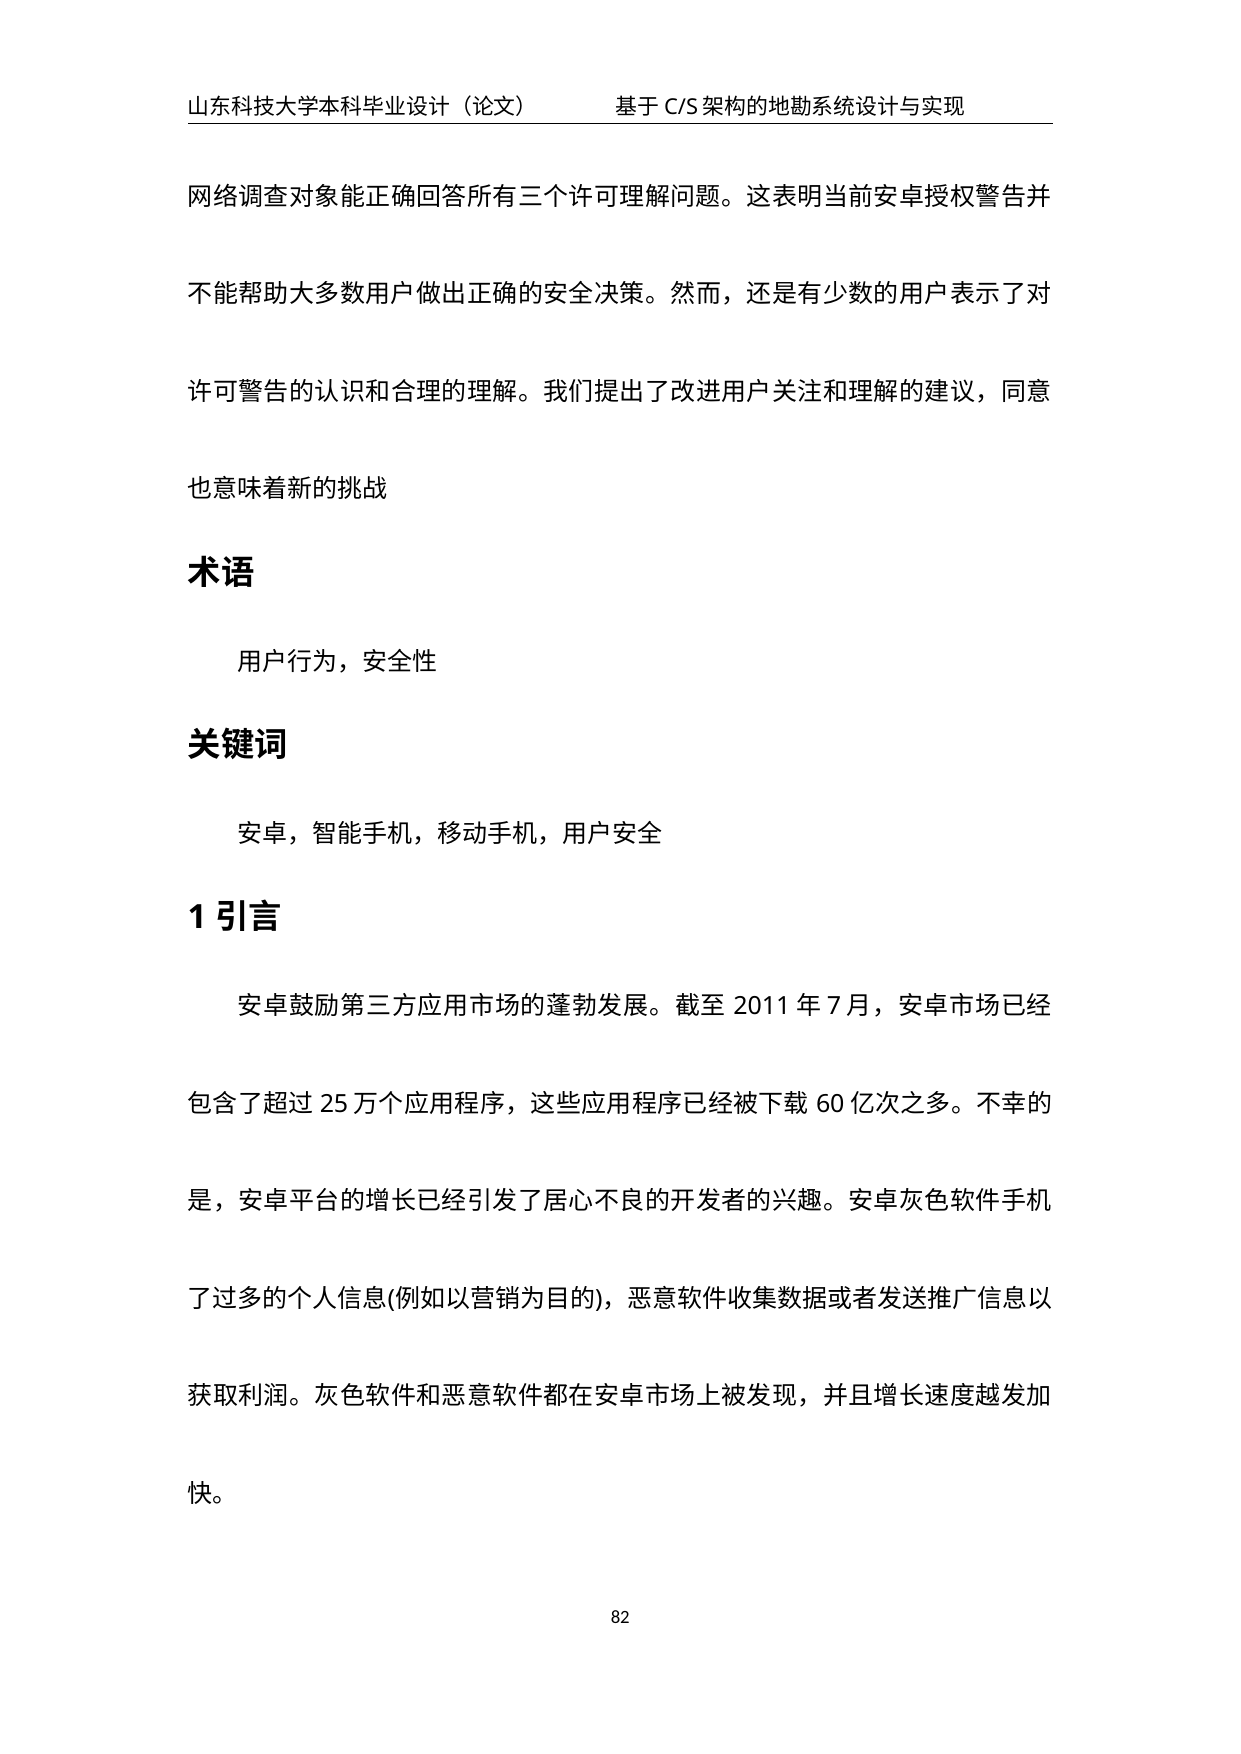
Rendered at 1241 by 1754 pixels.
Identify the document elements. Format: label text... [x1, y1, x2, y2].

text 关键词 [187, 710, 1053, 775]
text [187, 162, 1053, 519]
text 1 引言 [187, 882, 1053, 947]
text 用户行为，安全性 [187, 627, 1053, 692]
text 安卓，智能手机，移动手机，用户安全 [187, 799, 1053, 864]
text 术语 [187, 538, 1053, 603]
text 安卓鼓励第三方应用市场的蓬勃发展。截至2011年7月，安卓市场已经包含了超过25万个应用程序，这些应用程序已经被下载60亿次之多。不幸的是，安卓平台的增长已经引发了居心不良的开发者的兴趣。安卓灰色软件手机了过多的个人信息(例如以营销为目的)，恶意软件收集数据或者发送推广信息以获取利润。灰色软件和恶意软件都在安卓市场上被发现，并且增长速度越发加快。 [187, 971, 1053, 1524]
